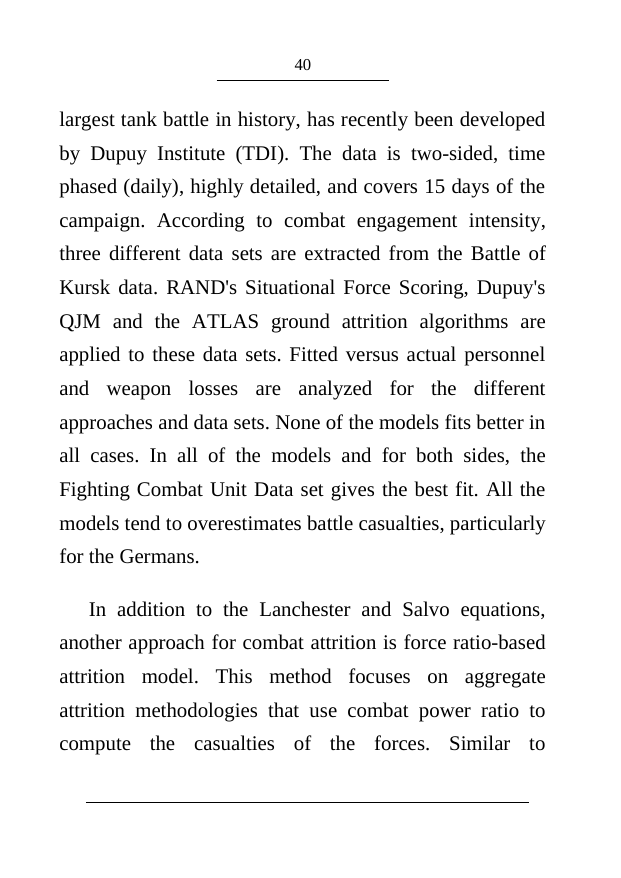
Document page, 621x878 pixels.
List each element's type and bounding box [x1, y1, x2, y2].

text [59, 597, 546, 755]
text [59, 107, 546, 568]
